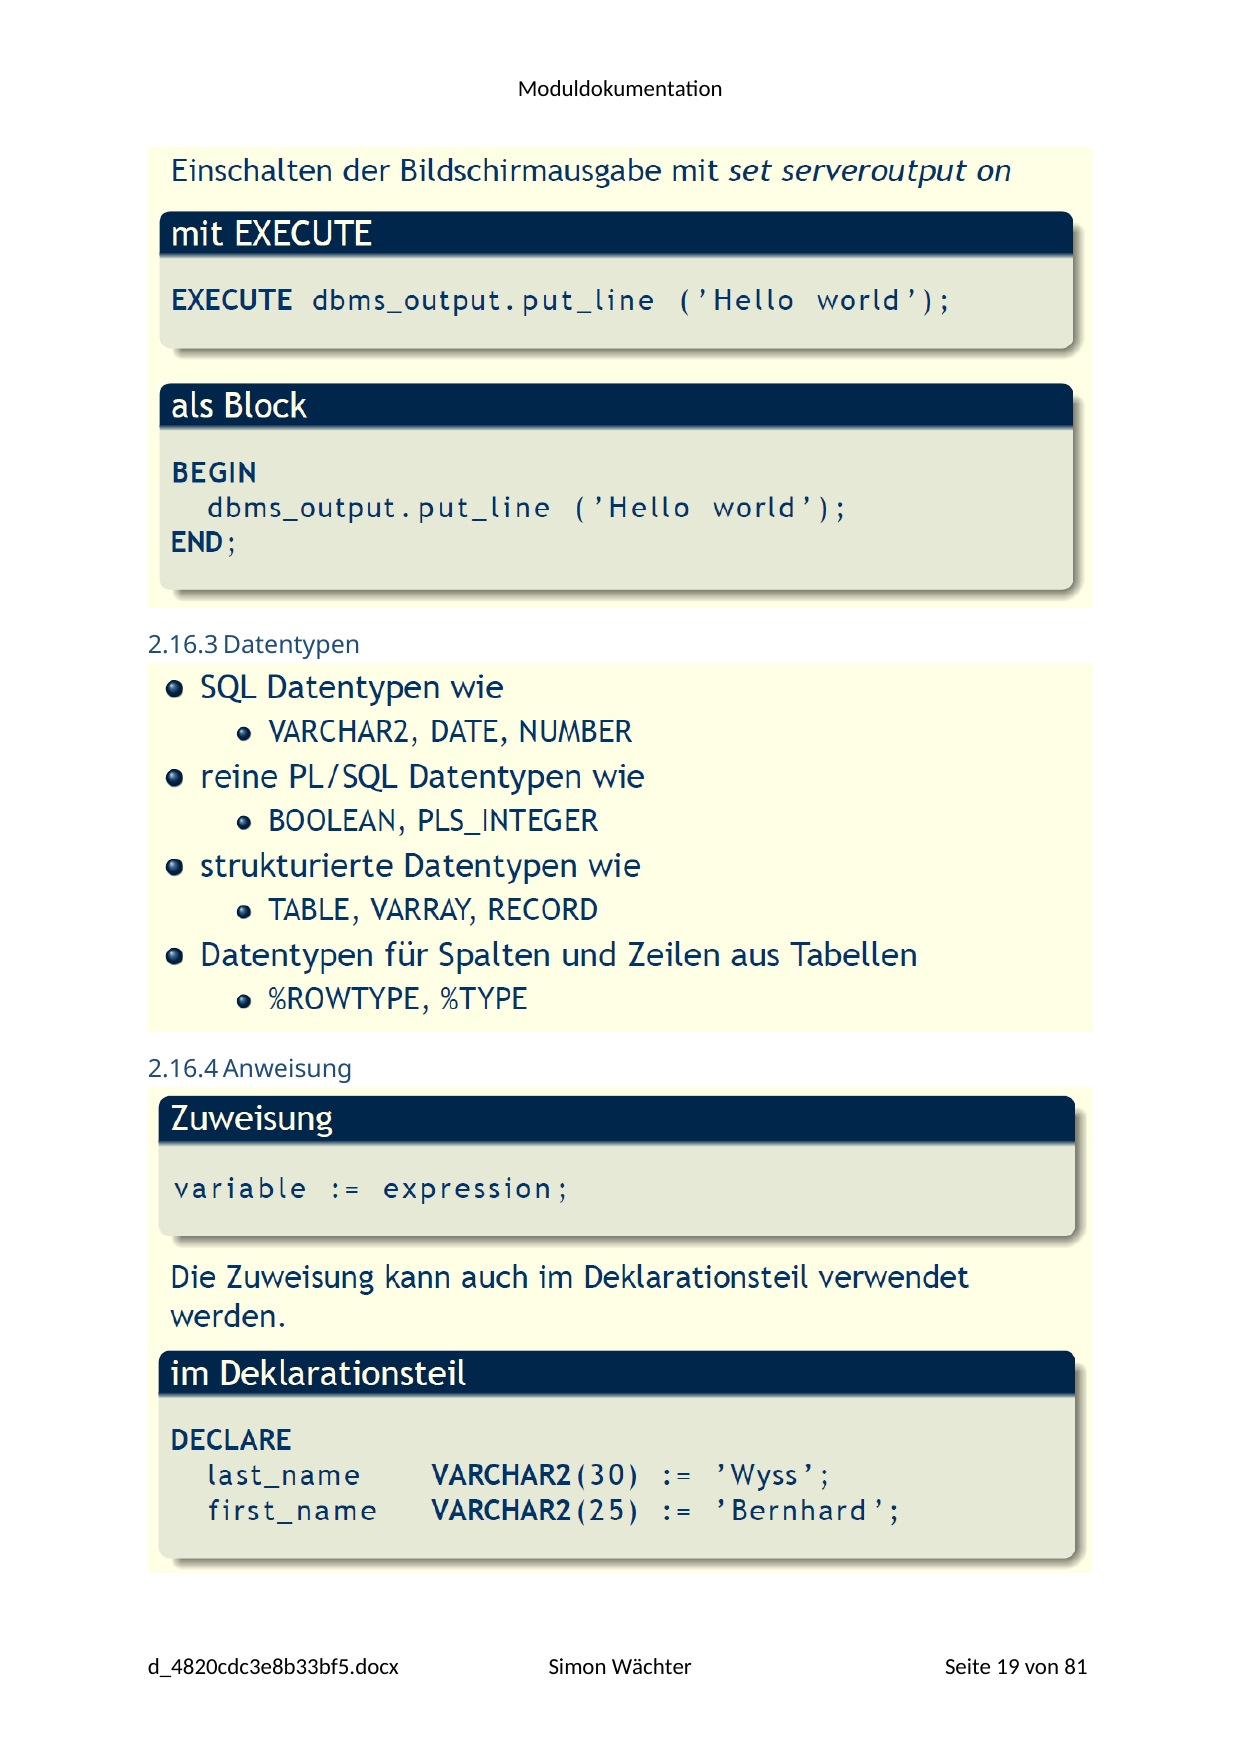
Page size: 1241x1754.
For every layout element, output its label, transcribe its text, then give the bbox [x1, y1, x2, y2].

picture [147, 147, 1093, 608]
picture [147, 663, 1093, 1032]
subtitle Anweisung [148, 1051, 1093, 1085]
picture [147, 1087, 1093, 1573]
subtitle Datentypen [148, 626, 1093, 660]
